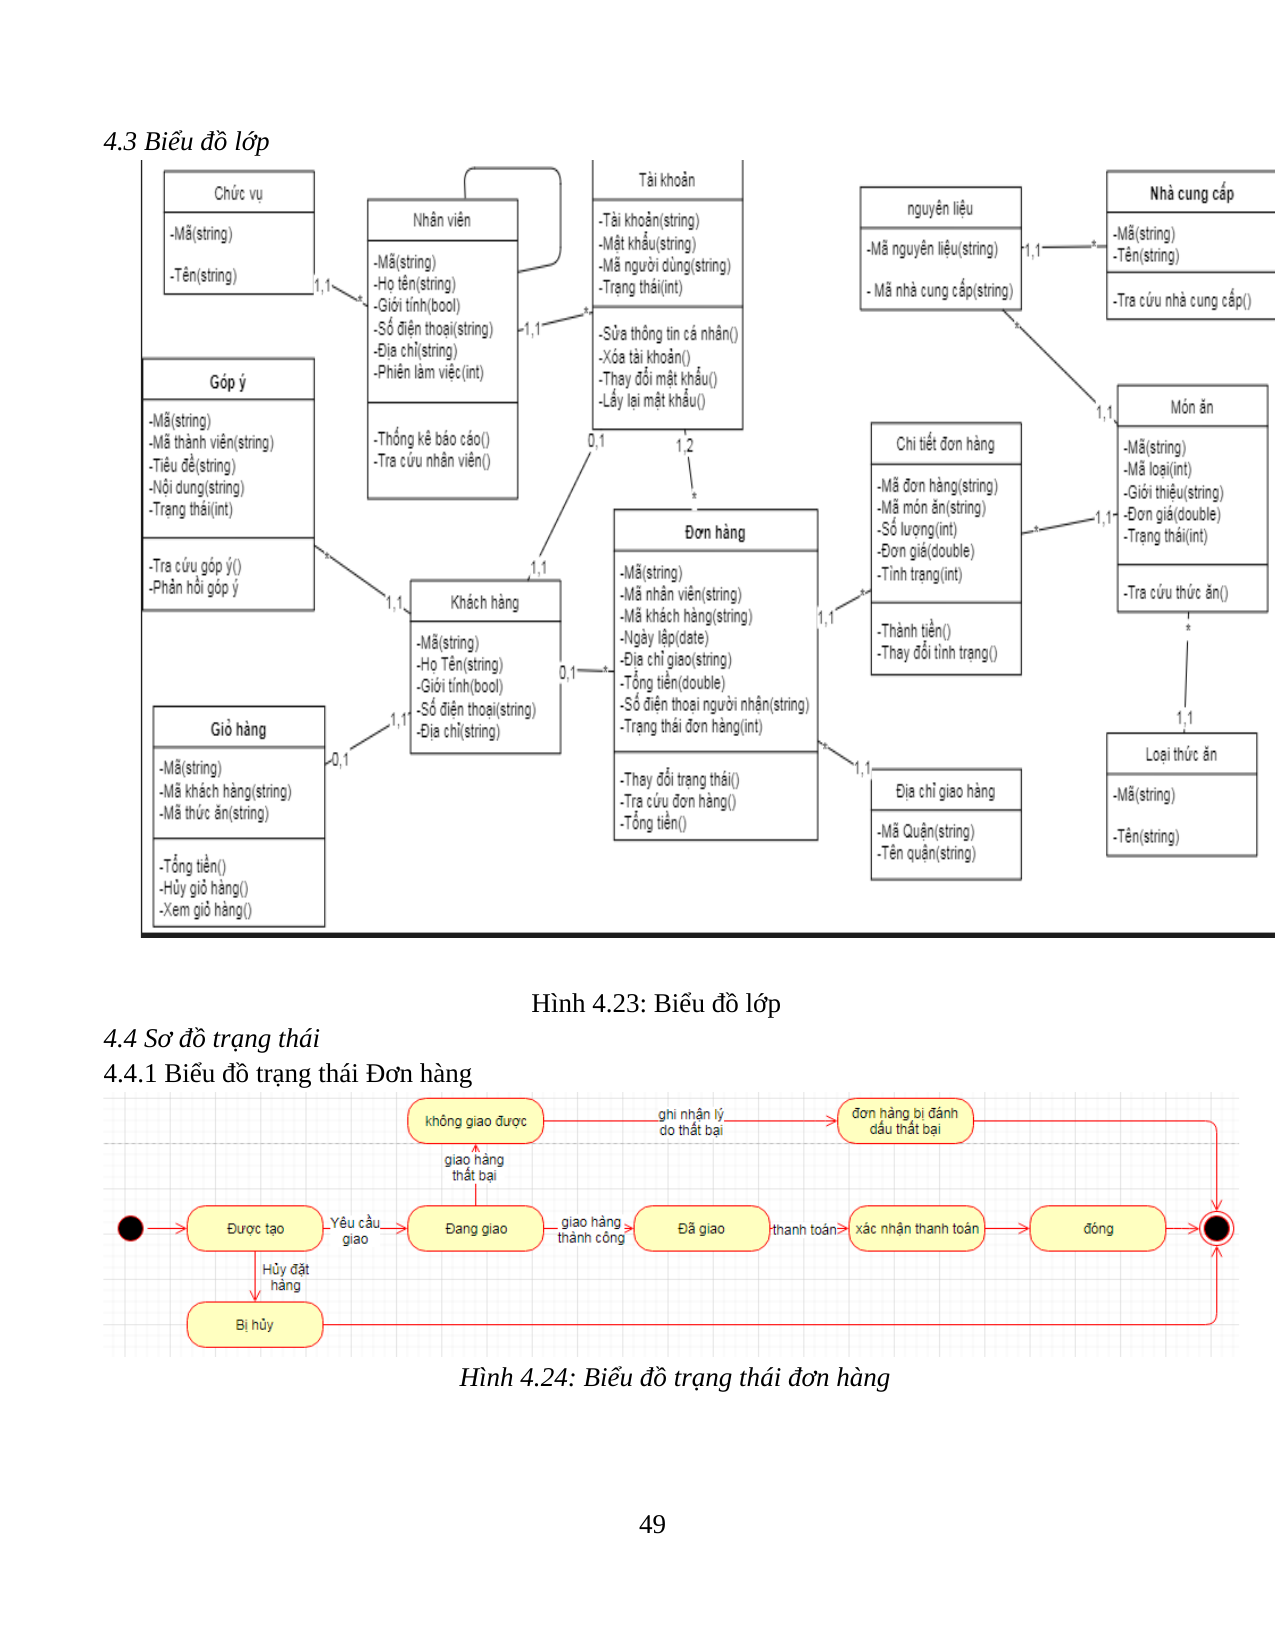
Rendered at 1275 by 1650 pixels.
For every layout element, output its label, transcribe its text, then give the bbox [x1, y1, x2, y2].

subtitle 4.4 Sơ đồ trạng thái [103, 1022, 1169, 1053]
picture [140, 160, 1275, 938]
picture [103, 1092, 1240, 1357]
text Hình 4.24: Biểu đồ trạng thái đơn hàng [103, 1361, 1171, 1392]
subtitle 4.3 Biểu đồ lớp [103, 125, 1169, 156]
subtitle 4.4.1 Biểu đồ trạng thái Đơn hàng [103, 1058, 1060, 1089]
text Hình 4.23: Biểu đồ lớp [141, 987, 1171, 1018]
